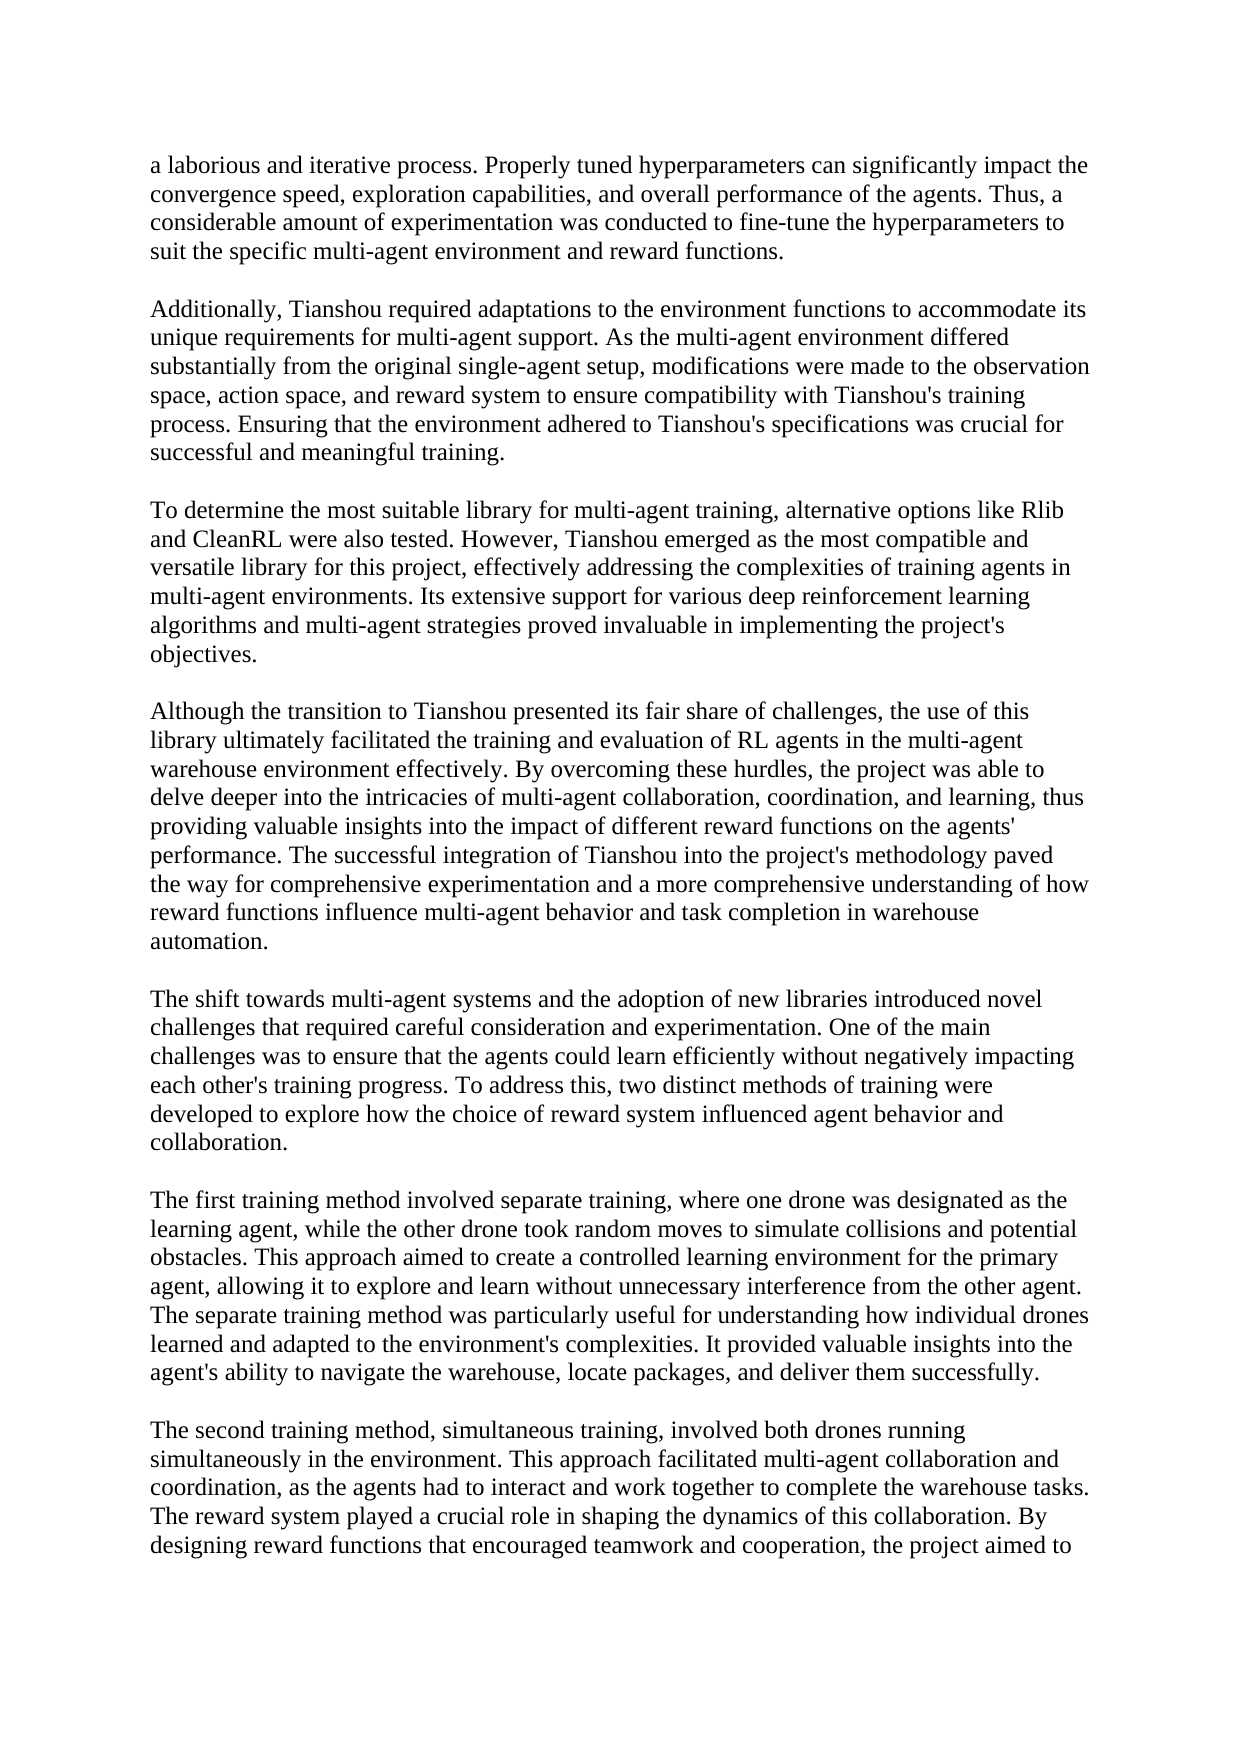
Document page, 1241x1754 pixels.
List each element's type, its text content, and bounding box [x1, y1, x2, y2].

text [150, 150, 1090, 265]
text Additionally, Tianshou required adaptations to the environment functions to accommodate its unique requirements for multi-agent support. As the multi-agent environment differed substantially from the original single-agent setup, modifications were made to the observation space, action space, and reward system to ensure compatibility with Tianshou's training process. Ensuring that the environment adhered to Tianshou's specifications was crucial for successful and meaningful training. [150, 294, 1090, 466]
text The first training method involved separate training, where one drone was designated as the learning agent, while the other drone took random moves to simulate collisions and potential obstacles. This approach aimed to create a controlled learning environment for the primary agent, allowing it to explore and learn without unnecessary interference from the other agent. The separate training method was particularly useful for understanding how individual drones learned and adapted to the environment's complexities. It provided valuable insights into the agent's ability to navigate the warehouse, locate packages, and deliver them successfully. [150, 1185, 1090, 1386]
text To determine the most suitable library for multi-agent training, alternative options like Rlib and CleanRL were also tested. However, Tianshou emerged as the most compatible and versatile library for this project, effectively addressing the complexities of training agents in multi-agent environments. Its extensive support for various deep reinforcement learning algorithms and multi-agent strategies proved invaluable in implementing the project's objectives. [150, 495, 1090, 667]
text Although the transition to Tianshou presented its fair share of challenges, the use of this library ultimately facilitated the training and evaluation of RL agents in the multi-agent warehouse environment effectively. By overcoming these hurdles, the project was able to delve deeper into the intricacies of multi-agent collaboration, coordination, and learning, thus providing valuable insights into the impact of different reward functions on the agents' performance. The successful integration of Tianshou into the project's methodology paved the way for comprehensive experimentation and a more comprehensive understanding of how reward functions influence multi-agent behavior and task completion in warehouse automation. [150, 696, 1090, 955]
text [150, 1415, 1090, 1559]
text The shift towards multi-agent systems and the adoption of new libraries introduced novel challenges that required careful consideration and experimentation. One of the main challenges was to ensure that the agents could learn efficiently without negatively impacting each other's training progress. To address this, two distinct methods of training were developed to explore how the choice of reward system influenced agent behavior and collaboration. [150, 984, 1090, 1156]
